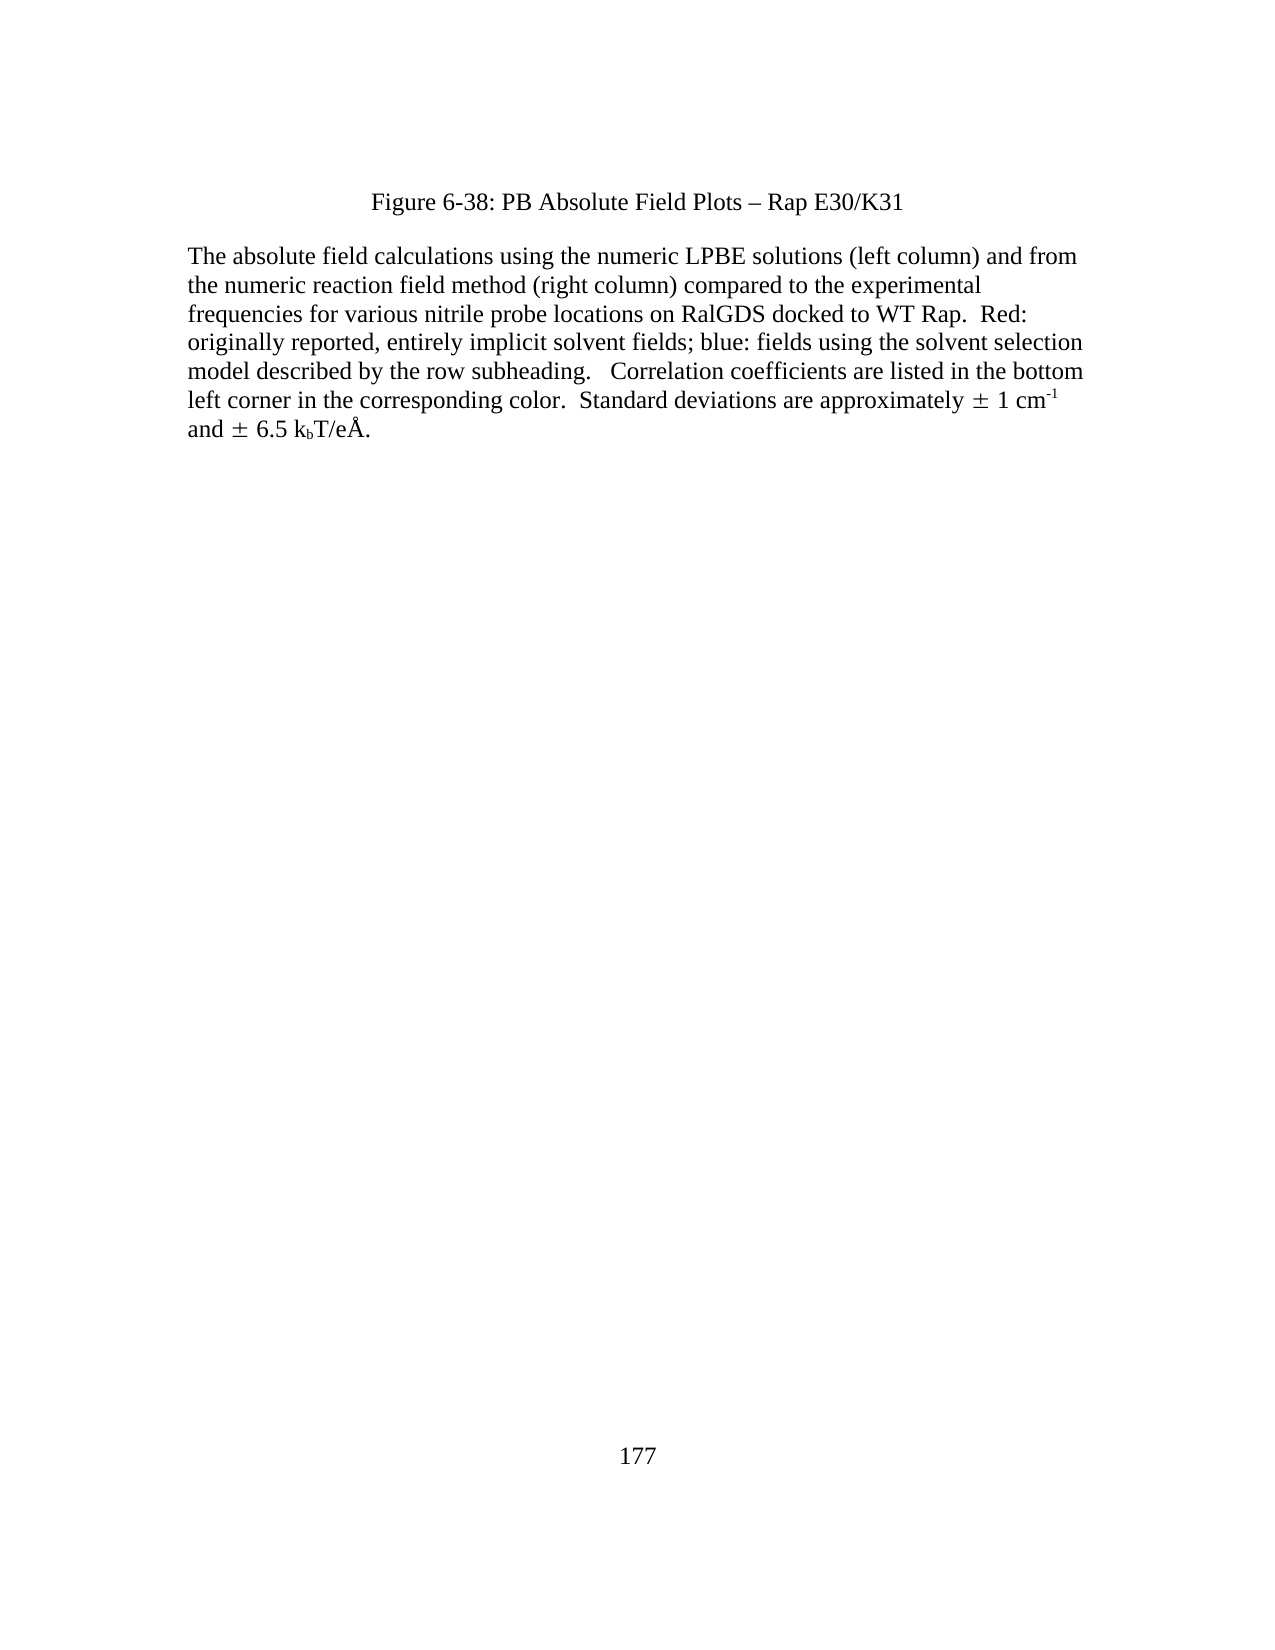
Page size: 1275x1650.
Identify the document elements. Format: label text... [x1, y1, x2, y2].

text The absolute field calculations using the numeric LPBE solutions (left column) and from the numeric reaction field method (right column) compared to the experimental frequencies for various nitrile probe locations on RalGDS docked to WT Rap. Red: originally reported, entirely implicit solvent fields; blue: fields using the solvent selection model described by the row subheading. Correlation coefficients are listed in the bottom left corner in the corresponding color. Standard deviations are approximately 1 cm-1 and 6.5 kbT/eÅ. [187, 241, 1087, 442]
